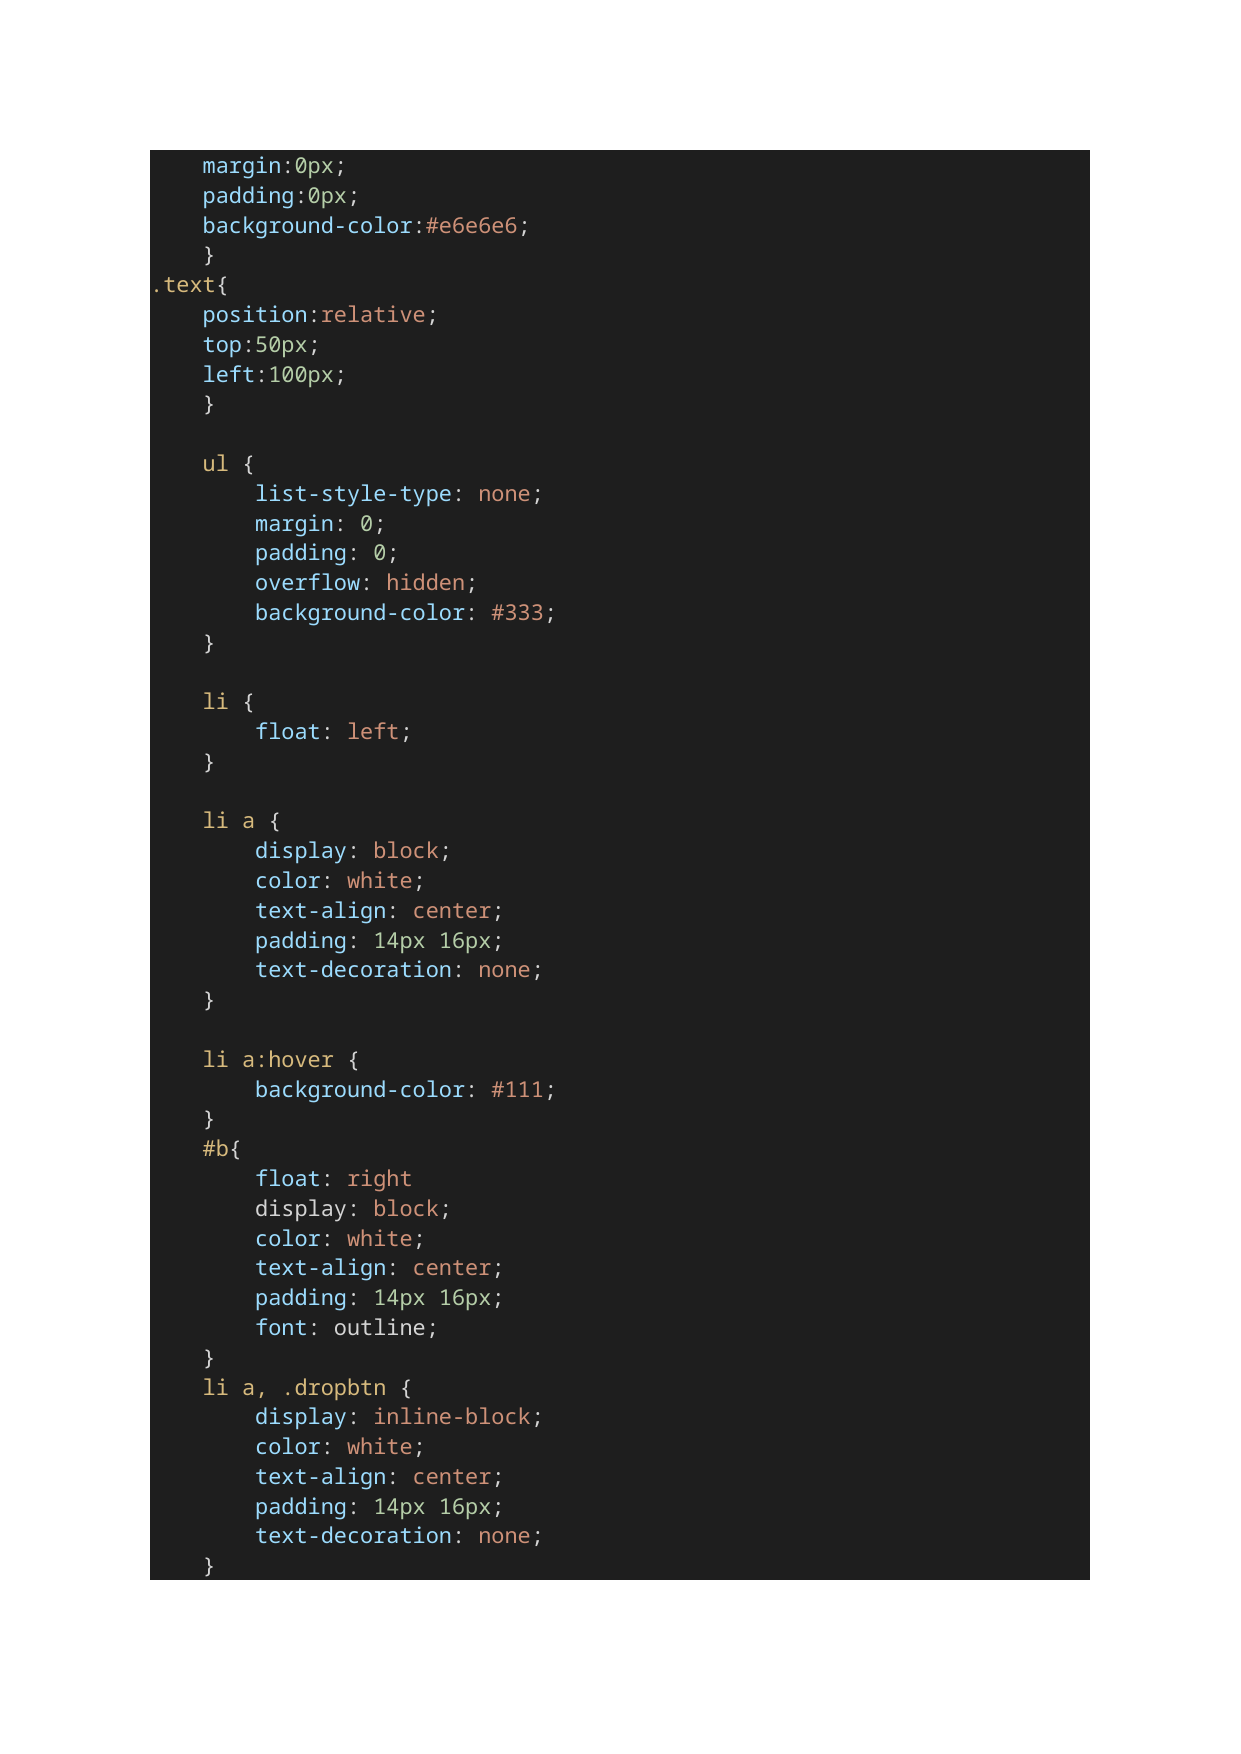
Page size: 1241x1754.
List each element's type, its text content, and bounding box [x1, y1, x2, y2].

text margin: 0; [150, 507, 1090, 537]
text } [150, 1550, 1090, 1580]
text background-color:#e6e6e6; [150, 209, 1090, 239]
text text-align: center; [150, 1252, 1090, 1282]
text overflow: hidden; [150, 567, 1090, 597]
text padding:0px; [150, 180, 1090, 209]
text padding: 14px 16px; [150, 924, 1090, 954]
text top:50px; [150, 329, 1090, 358]
text display: block; [150, 835, 1090, 865]
text text-align: center; [150, 1461, 1090, 1491]
text text-align: center; [150, 895, 1090, 924]
text color: white; [150, 1222, 1090, 1252]
text position:relative; [150, 299, 1090, 329]
text } [150, 984, 1090, 1014]
text li a { [150, 805, 1090, 835]
text ul { [150, 448, 1090, 478]
text display: block; [150, 1193, 1090, 1222]
text li { [150, 686, 1090, 716]
text text-decoration: none; [150, 954, 1090, 984]
text } [150, 239, 1090, 269]
text float: right [150, 1163, 1090, 1193]
text } [150, 1342, 1090, 1371]
text padding: 0; [150, 537, 1090, 567]
text font: outline; [150, 1312, 1090, 1342]
text list-style-type: none; [150, 478, 1090, 507]
text padding: 14px 16px; [150, 1491, 1090, 1520]
text } [150, 1103, 1090, 1133]
text } [150, 627, 1090, 656]
text } [150, 388, 1090, 418]
text } [150, 746, 1090, 776]
text left:100px; [150, 358, 1090, 388]
text margin:0px; [150, 150, 1090, 180]
text background-color: #333; [150, 597, 1090, 627]
text float: left; [150, 716, 1090, 746]
text display: inline-block; [150, 1401, 1090, 1431]
text padding: 14px 16px; [150, 1282, 1090, 1312]
text li a, .dropbtn { [150, 1371, 1090, 1401]
text color: white; [150, 865, 1090, 895]
text #b{ [150, 1133, 1090, 1163]
text background-color: #111; [150, 1073, 1090, 1103]
text li a:hover { [150, 1044, 1090, 1073]
text color: white; [150, 1431, 1090, 1461]
text text-decoration: none; [150, 1520, 1090, 1550]
text .text{ [150, 269, 1090, 299]
